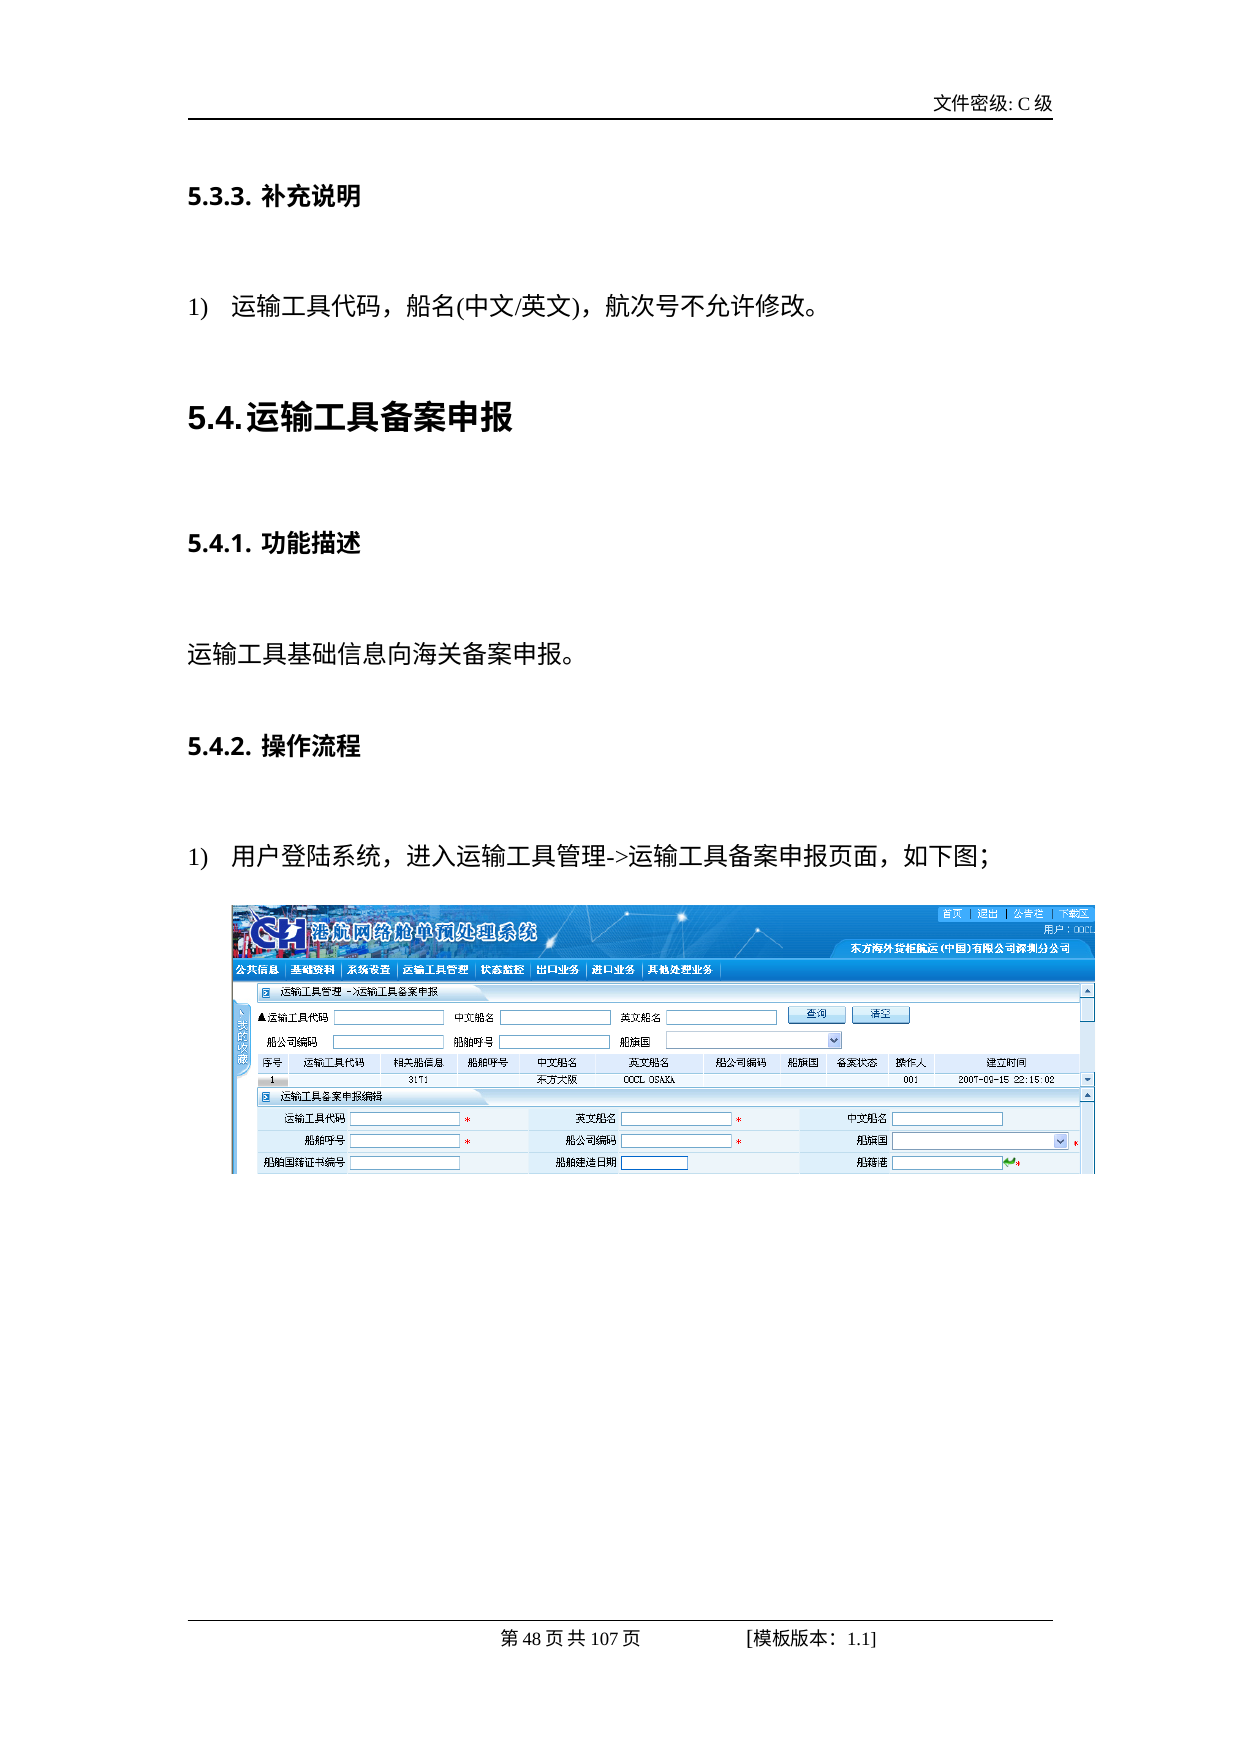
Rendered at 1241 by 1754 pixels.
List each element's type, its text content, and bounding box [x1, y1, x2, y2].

subtitle 补充说明 [187, 162, 1053, 227]
list 用户登陆系统，进入运输工具管理->运输工具备案申报页面，如下图； [187, 822, 1053, 887]
subtitle 运输工具备案申报 [187, 382, 1053, 447]
text 运输工具基础信息向海关备案申报。 [187, 620, 1053, 685]
subtitle 操作流程 [187, 712, 1053, 777]
list 运输工具代码，船名(中文/英文)，航次号不允许修改。 [187, 272, 1053, 337]
subtitle 功能描述 [187, 509, 1053, 574]
picture [231, 905, 1096, 1174]
